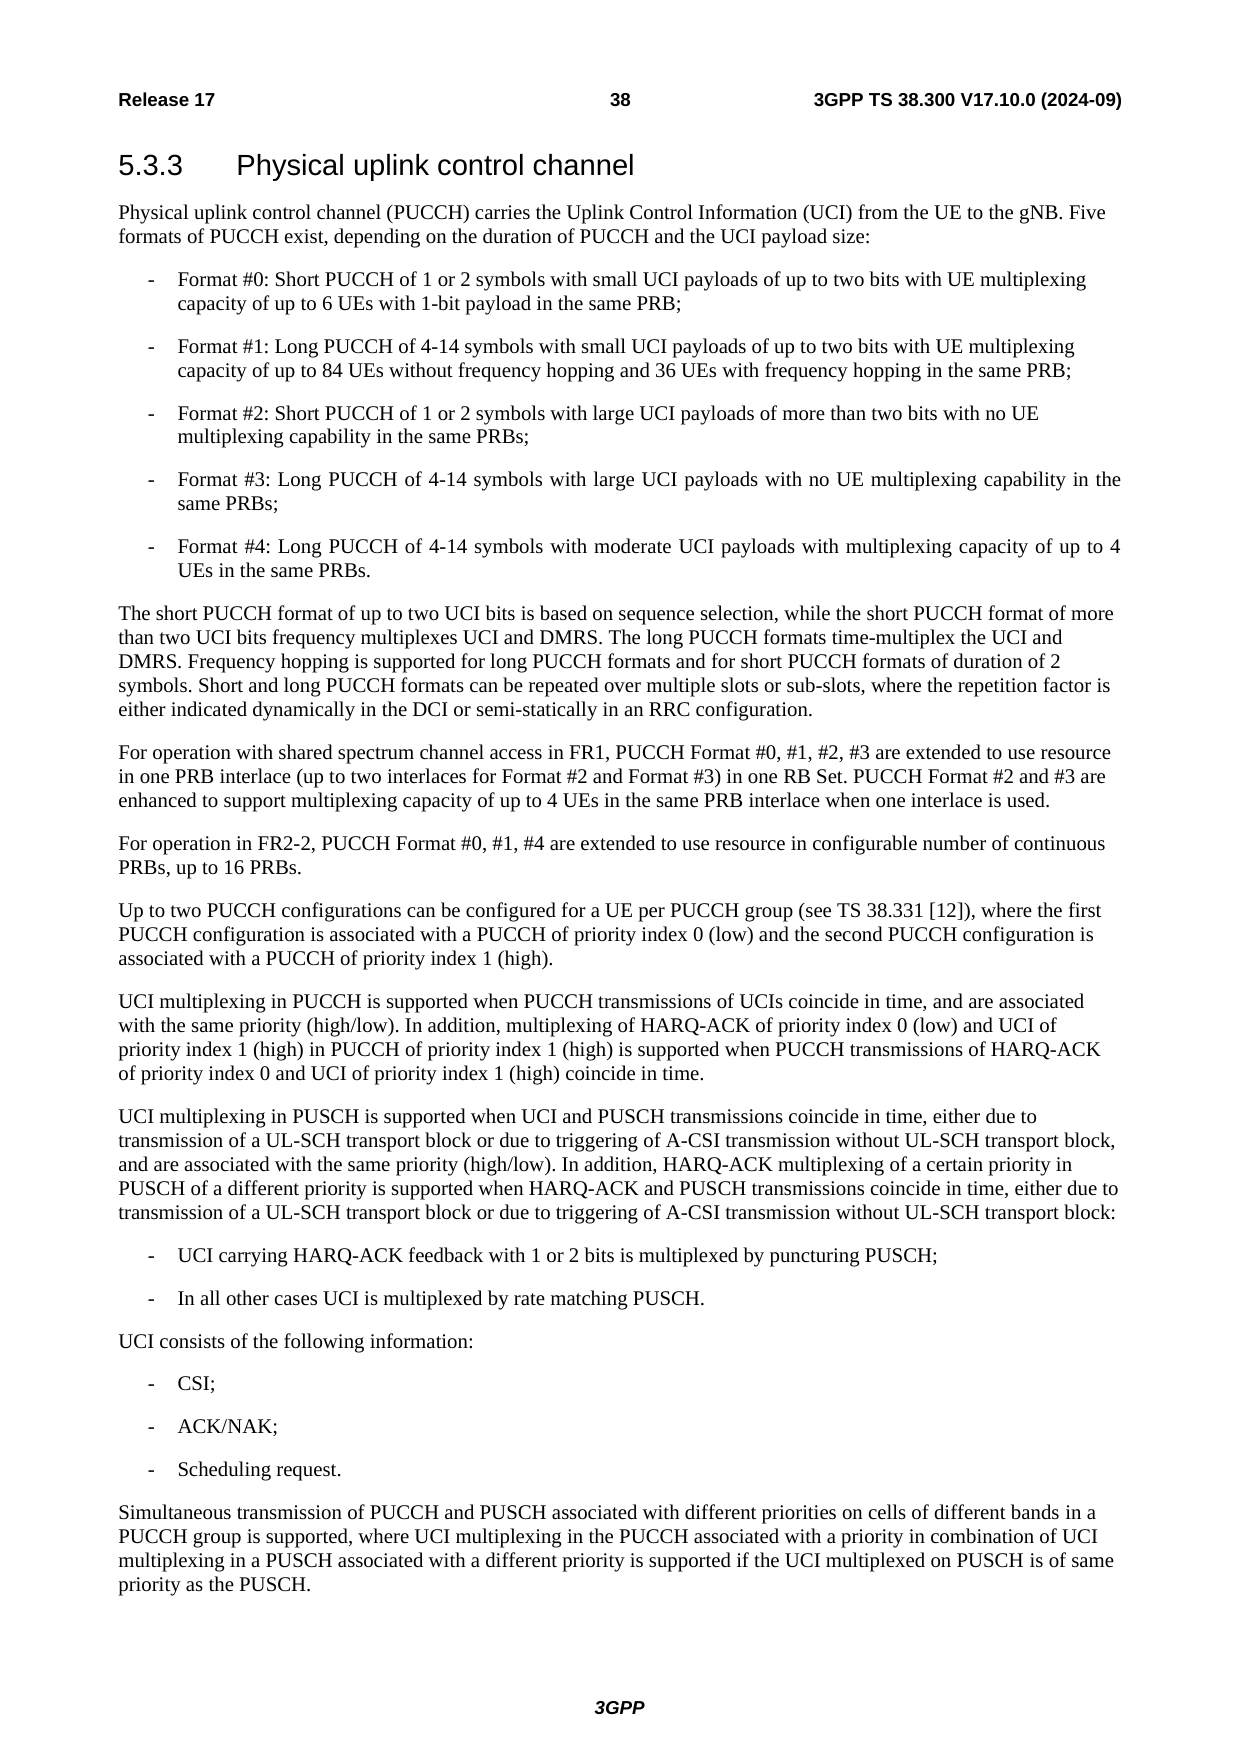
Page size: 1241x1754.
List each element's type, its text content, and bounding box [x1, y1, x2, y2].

text - Format #0: Short PUCCH of 1 or 2 symbols with small UCI payloads of up to two bits with UE multiplexing capacity of up to 6 UEs with 1-bit payload in the same PRB; [148, 267, 1122, 315]
text - CSI; [148, 1371, 1122, 1395]
text UCI multiplexing in PUCCH is supported when PUCCH transmissions of UCIs coincide in time, and are associated with the same priority (high/low). In addition, multiplexing of HARQ-ACK of priority index 0 (low) and UCI of priority index 1 (high) in PUCCH of priority index 1 (high) is supported when PUCCH transmissions of HARQ-ACK of priority index 0 and UCI of priority index 1 (high) coincide in time. [118, 989, 1122, 1085]
text - Scheduling request. [148, 1457, 1122, 1481]
text The short PUCCH format of up to two UCI bits is based on sequence selection, while the short PUCCH format of more than two UCI bits frequency multiplexes UCI and DMRS. The long PUCCH formats time-multiplex the UCI and DMRS. Frequency hopping is supported for long PUCCH formats and for short PUCCH formats of duration of 2 symbols. Short and long PUCCH formats can be repeated over multiple slots or sub-slots, where the repetition factor is either indicated dynamically in the DCI or semi-statically in an RRC configuration. [118, 601, 1122, 721]
text - ACK/NAK; [148, 1414, 1122, 1438]
text UCI multiplexing in PUSCH is supported when UCI and PUSCH transmissions coincide in time, either due to transmission of a UL-SCH transport block or due to triggering of A-CSI transmission without UL-SCH transport block, and are associated with the same priority (high/low). In addition, HARQ-ACK multiplexing of a certain priority in PUSCH of a different priority is supported when HARQ-ACK and PUSCH transmissions coincide in time, either due to transmission of a UL-SCH transport block or due to triggering of A-CSI transmission without UL-SCH transport block: [118, 1104, 1122, 1224]
text Physical uplink control channel (PUCCH) carries the Uplink Control Information (UCI) from the UE to the gNB. Five formats of PUCCH exist, depending on the duration of PUCCH and the UCI payload size: [118, 200, 1122, 248]
text - In all other cases UCI is multiplexed by rate matching PUSCH. [148, 1286, 1122, 1310]
subtitle 5.3.3 Physical uplink control channel [118, 147, 1122, 181]
text - UCI carrying HARQ-ACK feedback with 1 or 2 bits is multiplexed by puncturing PUSCH; [148, 1243, 1122, 1267]
text UCI consists of the following information: [118, 1328, 1122, 1353]
text For operation in FR2-2, PUCCH Format #0, #1, #4 are extended to use resource in configurable number of continuous PRBs, up to 16 PRBs. [118, 831, 1122, 879]
text For operation with shared spectrum channel access in FR1, PUCCH Format #0, #1, #2, #3 are extended to use resource in one PRB interlace (up to two interlaces for Format #2 and Format #3) in one RB Set. PUCCH Format #2 and #3 are enhanced to support multiplexing capacity of up to 4 UEs in the same PRB interlace when one interlace is used. [118, 740, 1122, 812]
text - Format #1: Long PUCCH of 4-14 symbols with small UCI payloads of up to two bits with UE multiplexing capacity of up to 84 UEs without frequency hopping and 36 UEs with frequency hopping in the same PRB; [148, 333, 1122, 382]
text - Format #2: Short PUCCH of 1 or 2 symbols with large UCI payloads of more than two bits with no UE multiplexing capability in the same PRBs; [148, 400, 1122, 448]
text - Format #4: Long PUCCH of 4-14 symbols with moderate UCI payloads with multiplexing capacity of up to 4 UEs in the same PRBs. [148, 534, 1122, 582]
text Simultaneous transmission of PUCCH and PUSCH associated with different priorities on cells of different bands in a PUCCH group is supported, where UCI multiplexing in the PUCCH associated with a priority in combination of UCI multiplexing in a PUSCH associated with a different priority is supported if the UCI multiplexed on PUSCH is of same priority as the PUSCH. [118, 1500, 1122, 1596]
text - Format #3: Long PUCCH of 4-14 symbols with large UCI payloads with no UE multiplexing capability in the same PRBs; [148, 467, 1122, 515]
text Up to two PUCCH configurations can be configured for a UE per PUCCH group (see TS 38.331 [12]), where the first PUCCH configuration is associated with a PUCCH of priority index 0 (low) and the second PUCCH configuration is associated with a PUCCH of priority index 1 (high). [118, 898, 1122, 970]
